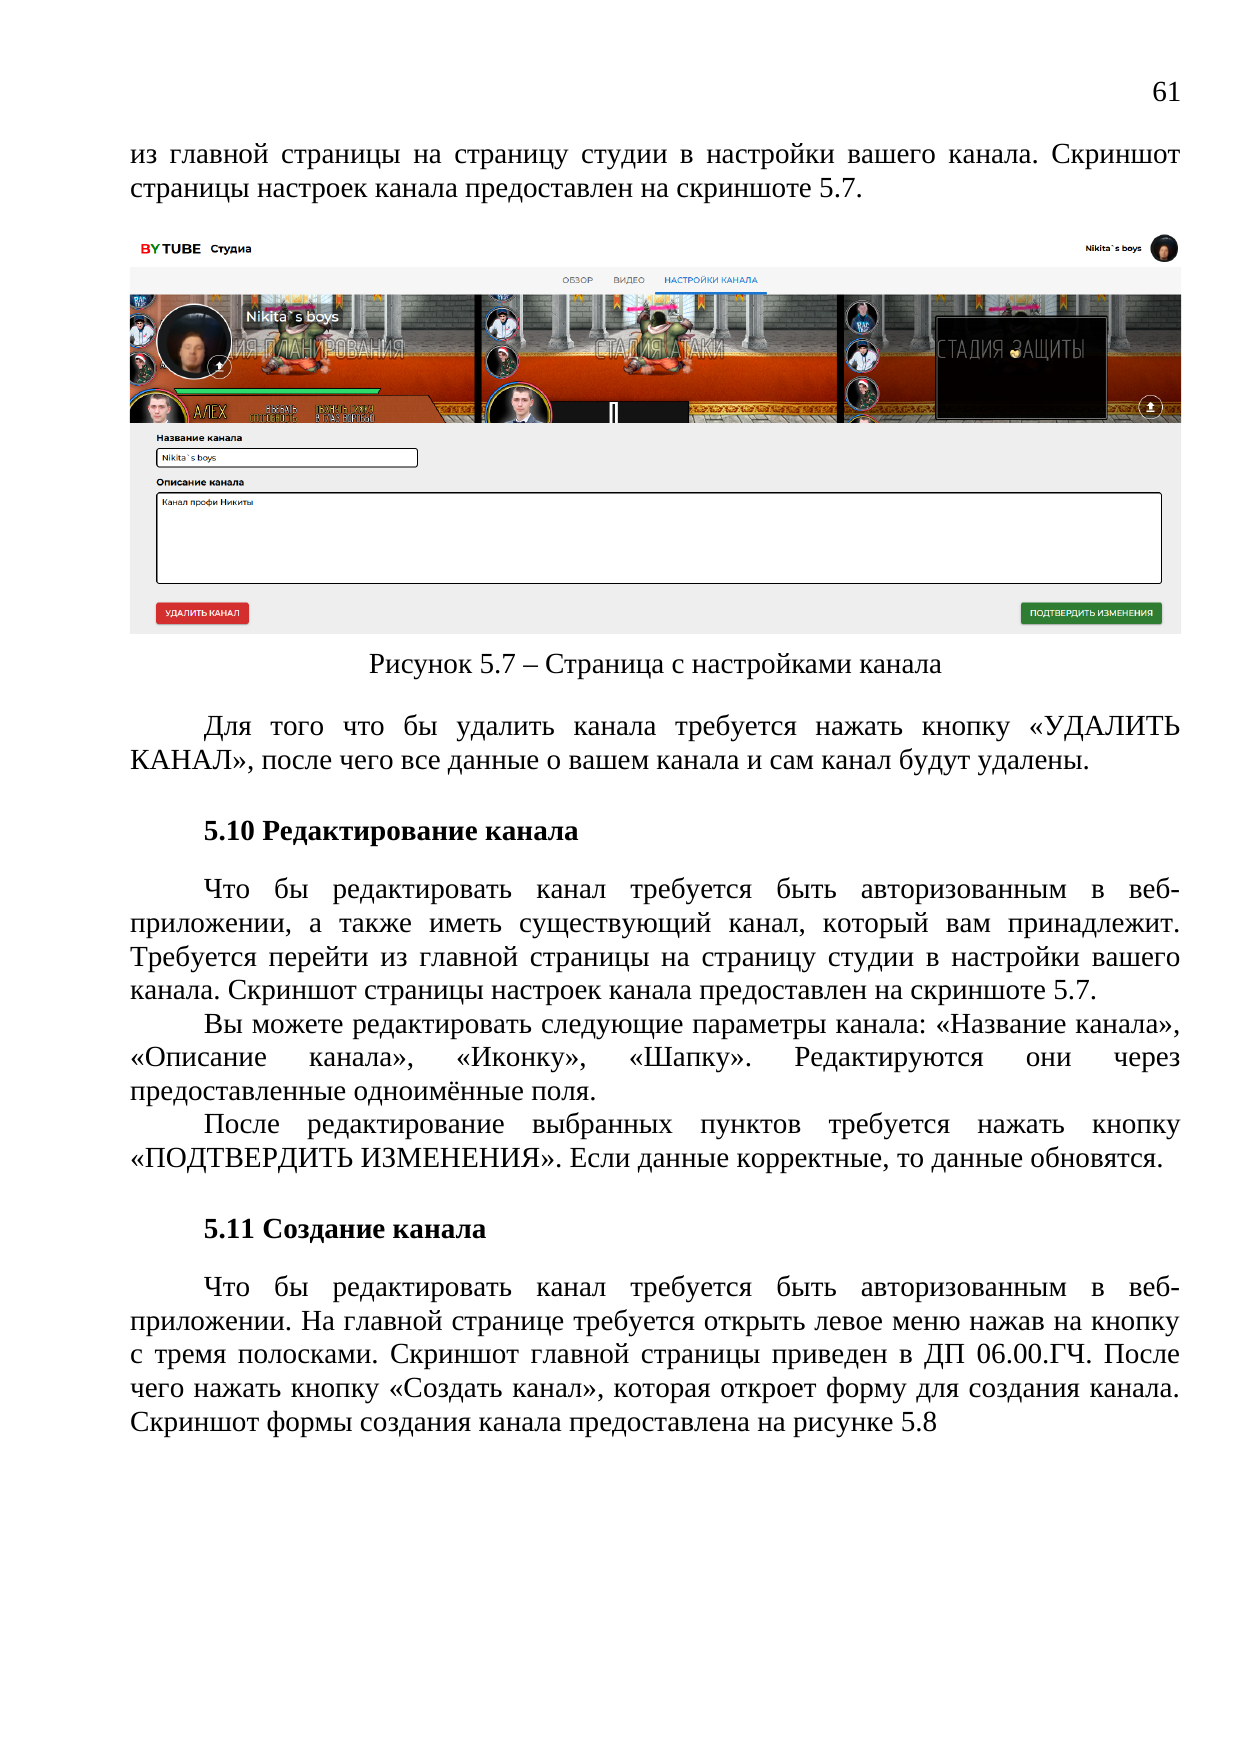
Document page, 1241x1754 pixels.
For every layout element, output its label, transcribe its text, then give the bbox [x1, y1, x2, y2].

text Редактирование канала [204, 813, 1181, 847]
picture [129, 232, 1182, 634]
text Создание канала [204, 1211, 1181, 1244]
text Что бы редактировать канал требуется быть авторизованным в веб-приложении, а также иметь существующий канал, который вам принадлежит. Требуется перейти из главной страницы на страницу студии в настройки вашего канала. Скриншот страницы настроек канала предоставлен на скриншоте 5.7. [130, 872, 1181, 1006]
text После редактирование выбранных пунктов требуется нажать кнопку «ПОДТВЕРДИТЬ ИЗМЕНЕНИЯ». Если данные корректные, то данные обновятся. [130, 1106, 1181, 1173]
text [130, 136, 1181, 203]
text Рисунок 5.7 – Страница с настройками канала [130, 646, 1181, 679]
text Для того что бы удалить канала требуется нажать кнопку «УДАЛИТЬ КАНАЛ», после чего все данные о вашем канала и сам канал будут удалены. [130, 708, 1181, 776]
text Вы можете редактировать следующие параметры канала: «Название канала», «Описание канала», «Иконку», «Шапку». Редактируются они через предоставленные одноимённые поля. [130, 1006, 1181, 1106]
text Что бы редактировать канал требуется быть авторизованным в веб-приложении. На главной странице требуется открыть левое меню нажав на кнопку с тремя полосками. Скриншот главной страницы приведен в ДП 06.00.ГЧ. После чего нажать кнопку «Создать канал», которая откроет форму для создания канала. Скриншот формы создания канала предоставлена на рисунке 5.8 [130, 1269, 1181, 1437]
